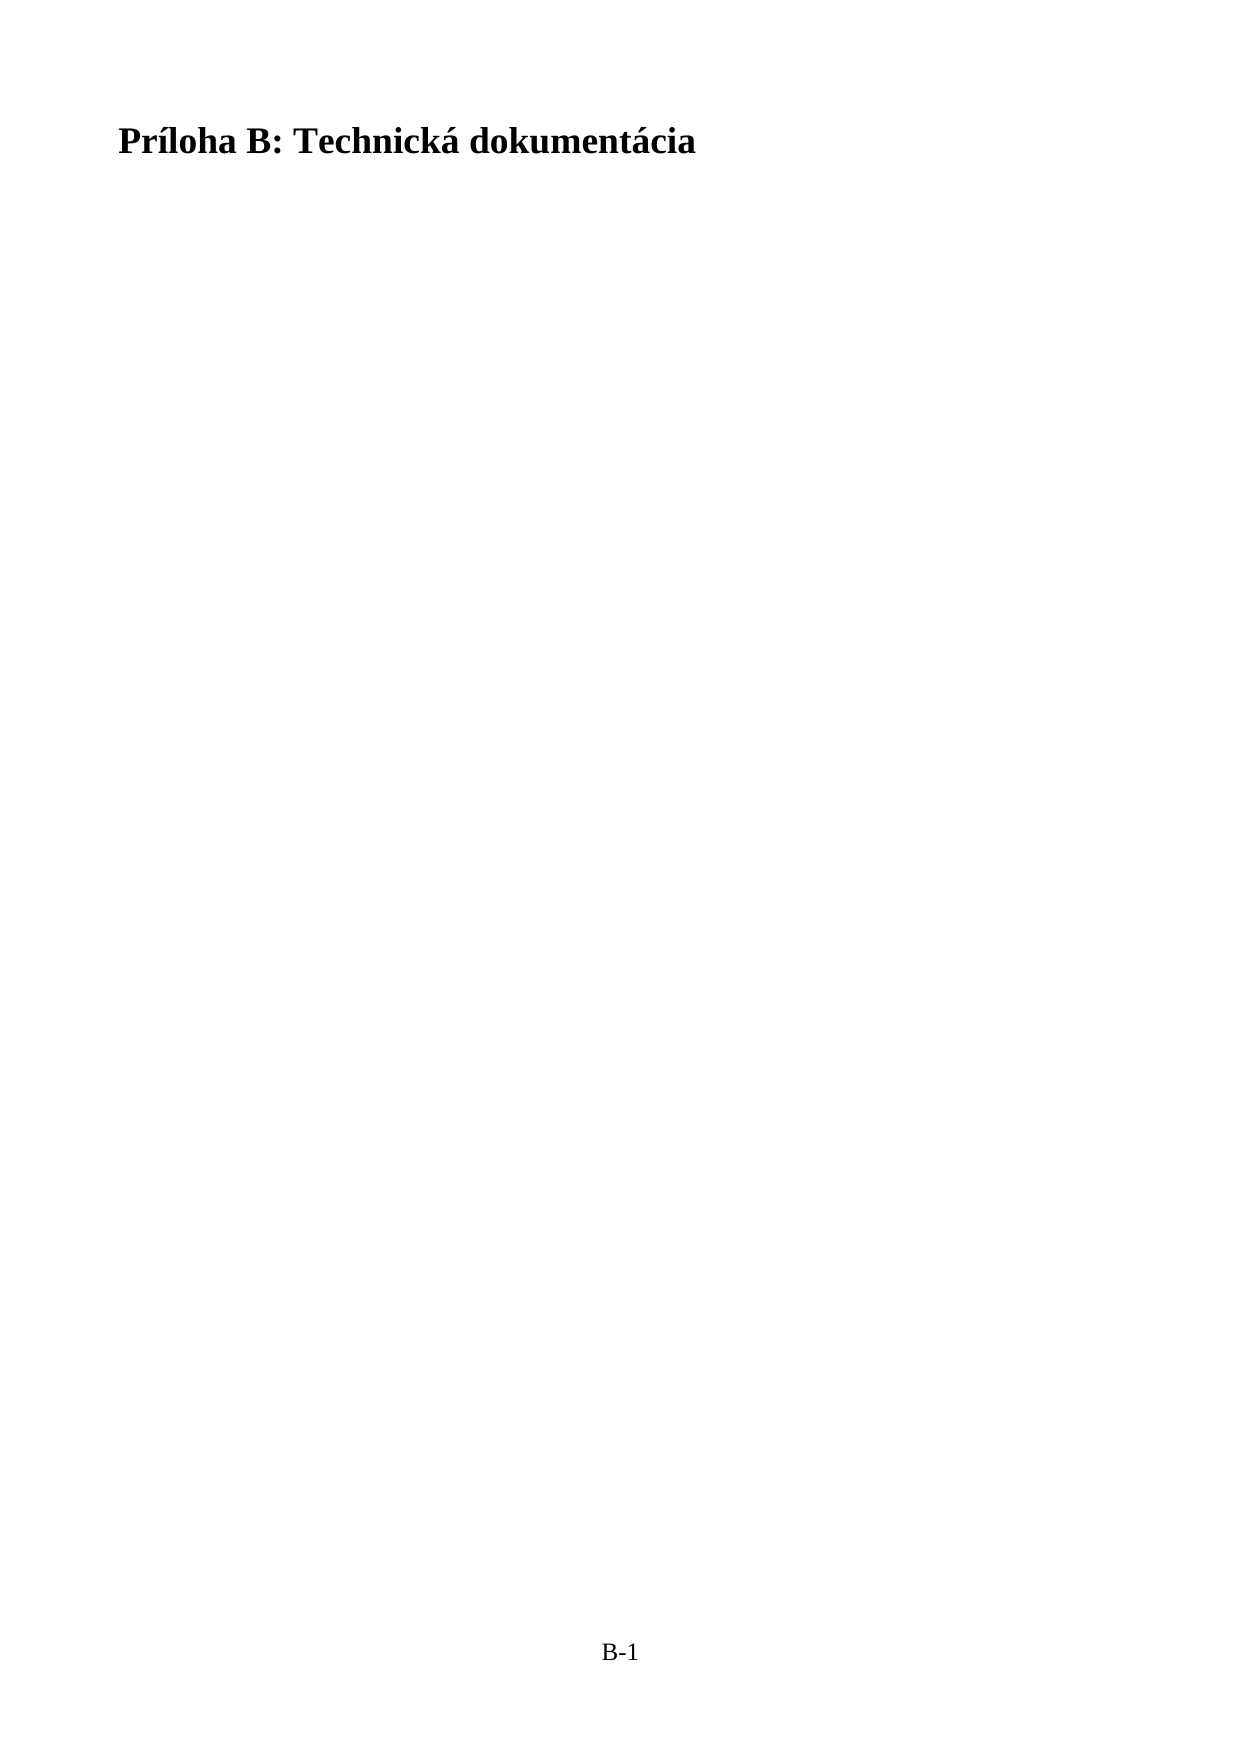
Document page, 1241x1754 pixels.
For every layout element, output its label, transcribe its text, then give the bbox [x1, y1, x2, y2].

text Príloha B: Technická dokumentácia [118, 118, 1122, 161]
